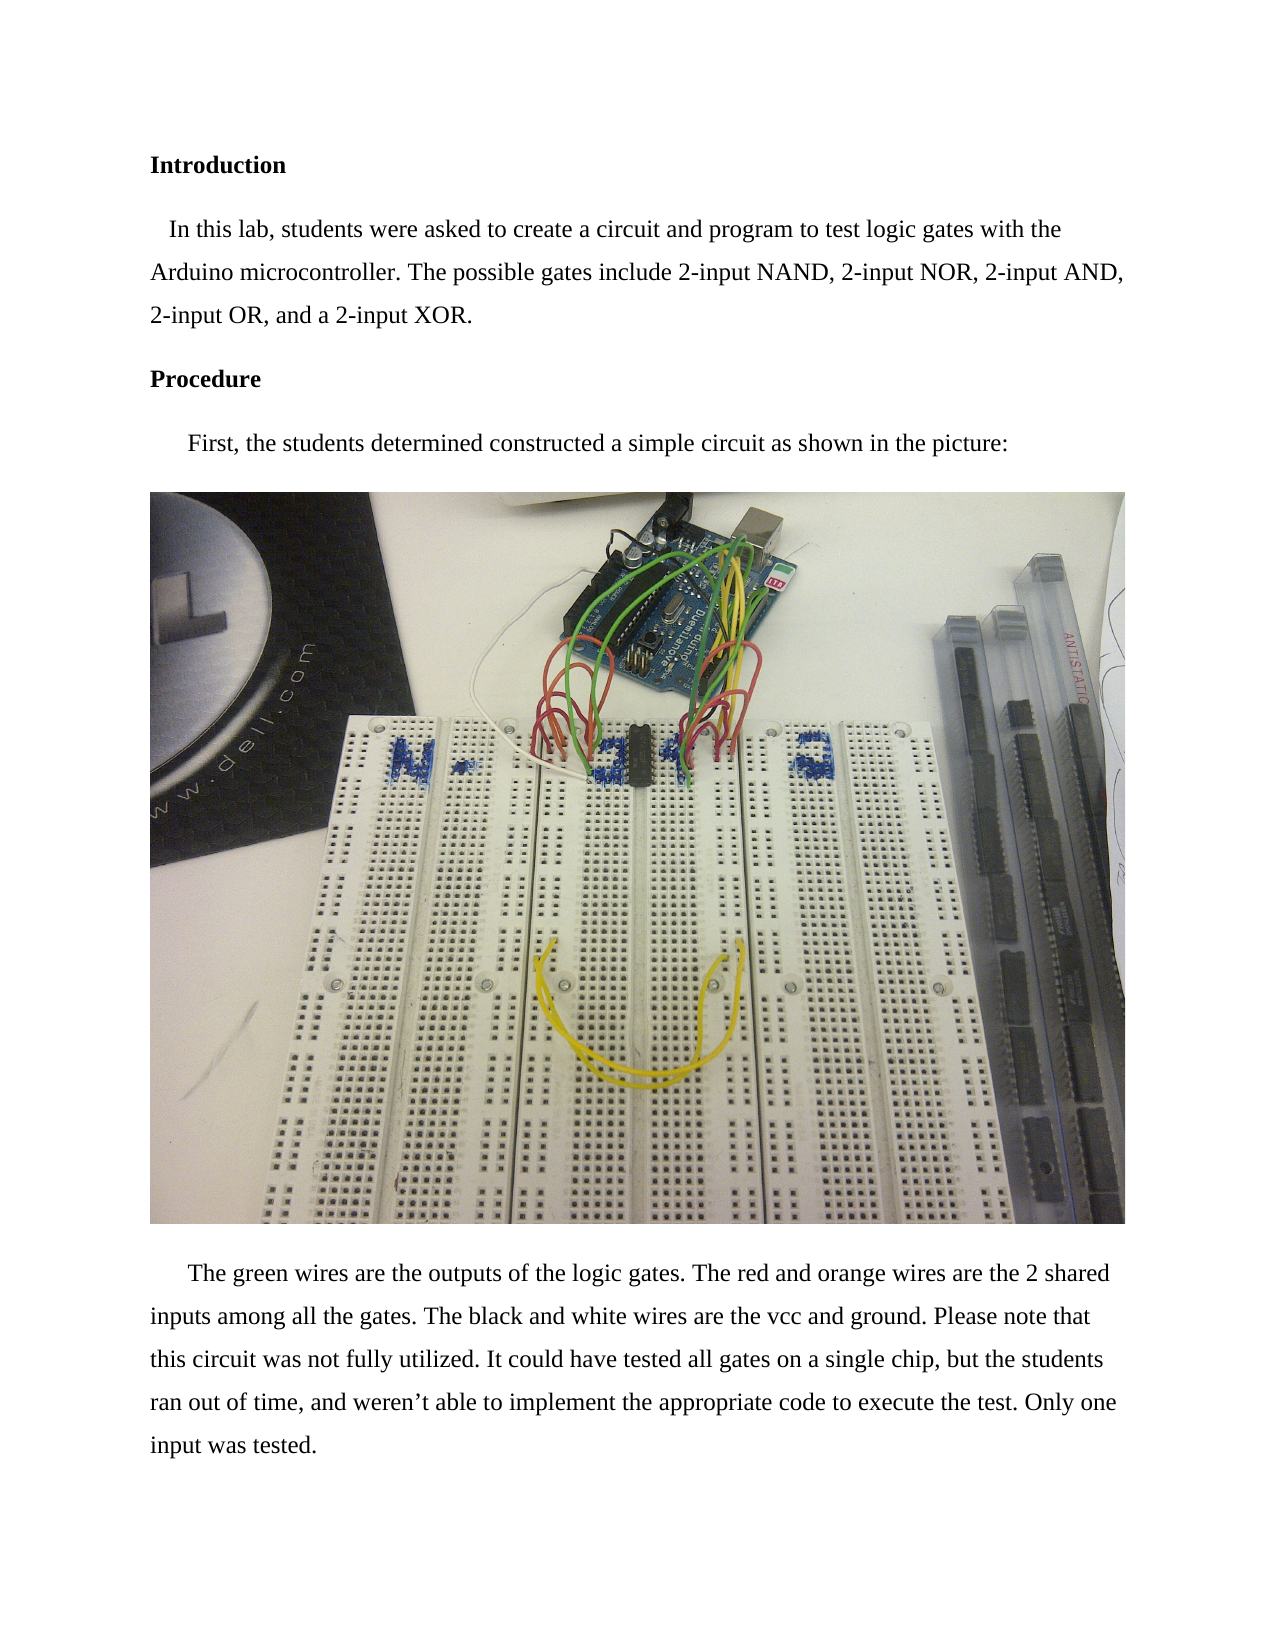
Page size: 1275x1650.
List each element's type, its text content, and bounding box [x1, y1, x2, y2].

text First, the students determined constructed a simple circuit as shown in the picture: [150, 428, 1125, 457]
text The green wires are the outputs of the logic gates. The red and orange wires are the 2 shared inputs among all the gates. The black and white wires are the vcc and ground. Please note that this circuit was not fully utilized. It could have tested all gates on a single chip, but the students ran out of time, and weren’t able to implement the appropriate code to execute the test. Only one input was tested. [150, 1258, 1125, 1459]
picture [150, 492, 1125, 1224]
text Procedure [150, 364, 1125, 393]
text In this lab, students were asked to create a circuit and program to test logic gates with the Arduino microcontroller. The possible gates include 2-input NAND, 2-input NOR, 2-input AND, 2-input OR, and a 2-input XOR. [150, 214, 1125, 329]
text Introduction [150, 150, 1125, 179]
